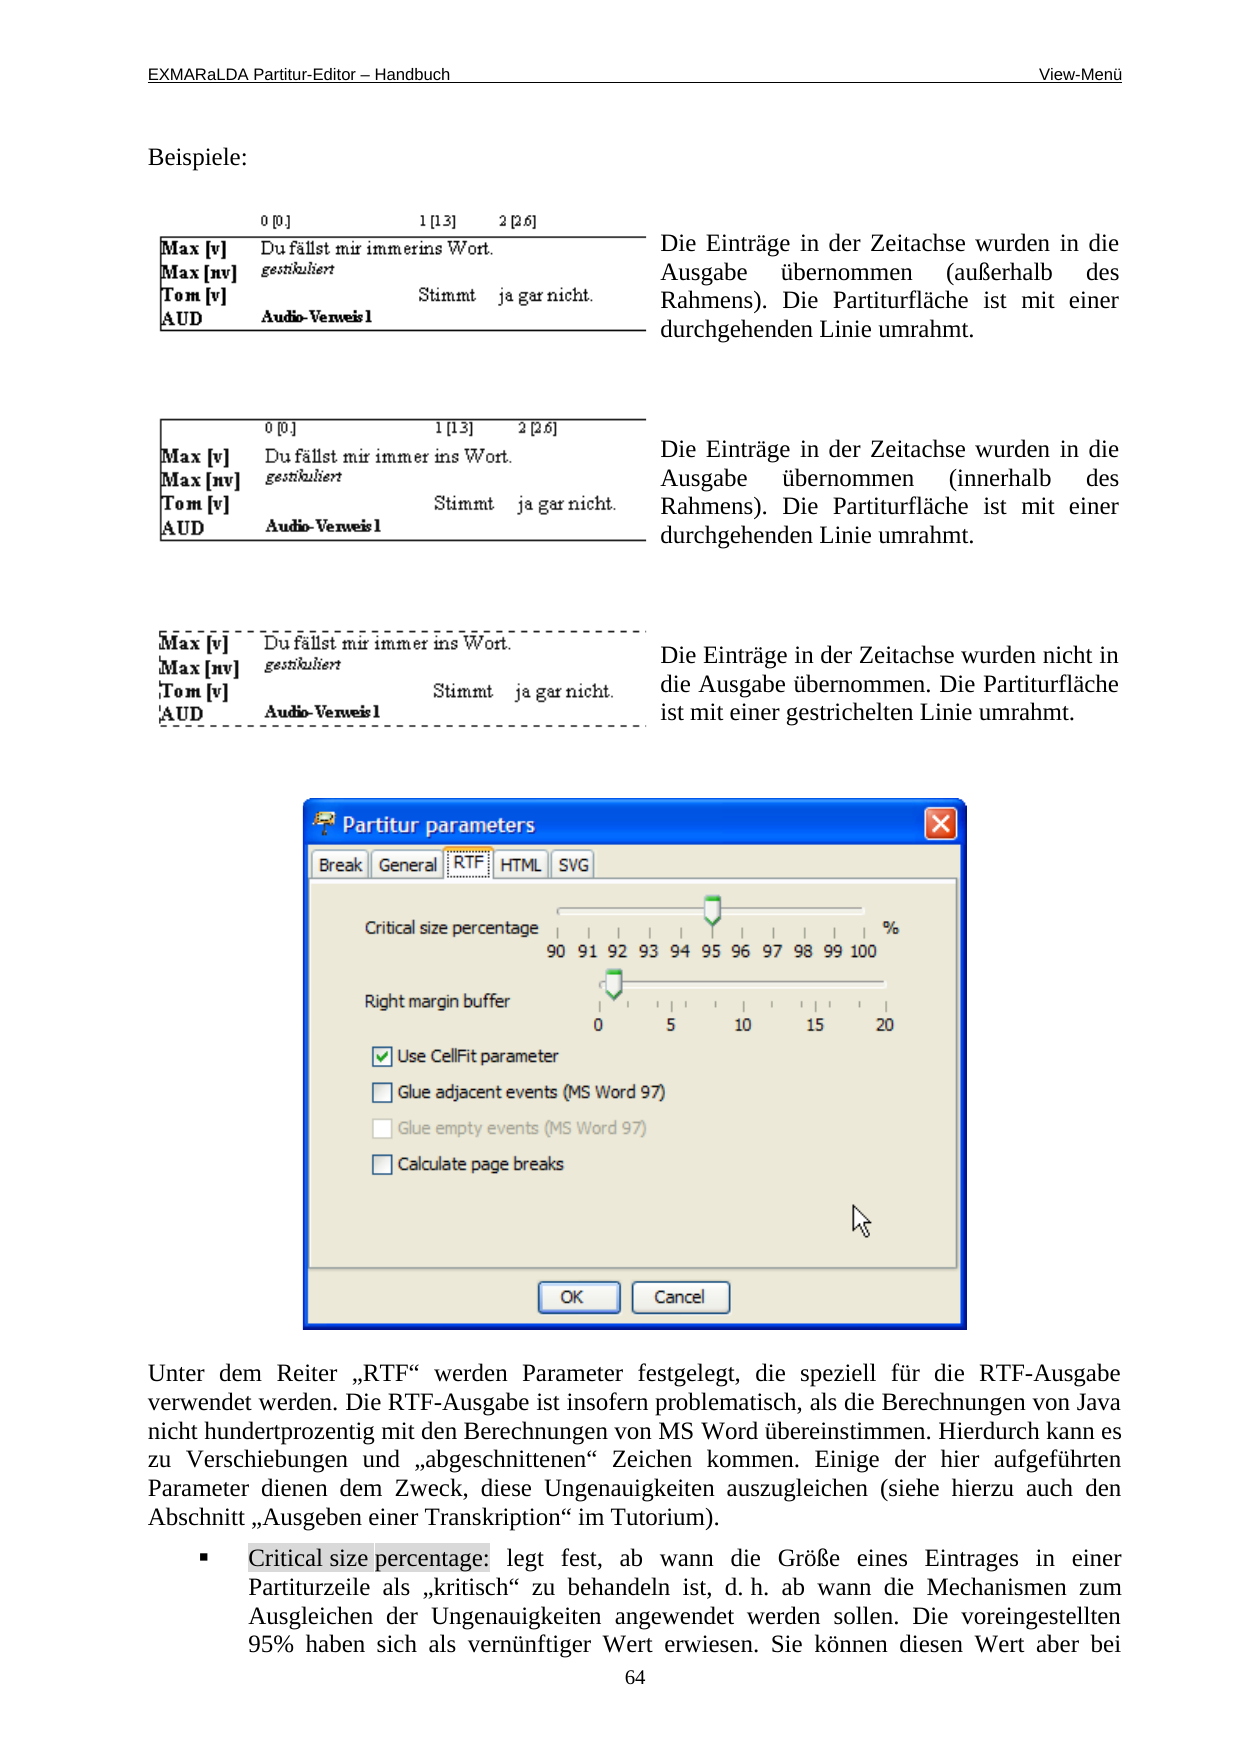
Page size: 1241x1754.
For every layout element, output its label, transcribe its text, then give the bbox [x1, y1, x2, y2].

text Unter dem Reiter „RTF“ werden Parameter festgelegt, die speziell für die RTF-Ausgabe verwendet werden. Die RTF-Ausgabe ist insofern problematisch, als die Berechnungen von Java nicht hundertprozentig mit den Berechnungen von MS Word übereinstimmen. Hierdurch kann es zu Verschiebungen und „abgeschnittenen“ Zeichen kommen. Einige der hier aufgeführten Parameter dienen dem Zweck, diese Ungenauigkeiten auszugleichen (siehe hierzu auch den Abschnitt „Ausgeben einer Transkription“ im Tutorium). [148, 1358, 1122, 1531]
table_cell Die Einträge in der Zeitachse wurden nicht in die Ausgabe übernommen. Die Partiturfläche ist mit einer gestrichelten Linie umrahmt. [646, 611, 1133, 769]
picture [158, 199, 647, 348]
picture [302, 798, 967, 1330]
table_header Die Einträge in der Zeitachse wurden in die Ausgabe übernommen (außerhalb des Rahmens). Die Partiturfläche ist mit einer durchgehenden Linie umrahmt. [646, 199, 1133, 405]
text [198, 1543, 1122, 1658]
table_cell [148, 611, 646, 769]
picture [158, 611, 647, 741]
table_header [148, 199, 646, 405]
picture [158, 405, 647, 554]
table_cell [148, 405, 646, 611]
table_cell Die Einträge in der Zeitachse wurden in die Ausgabe übernommen (innerhalb des Rahmens). Die Partiturfläche ist mit einer durchgehenden Linie umrahmt. [646, 405, 1133, 611]
text Beispiele: [148, 142, 1122, 171]
